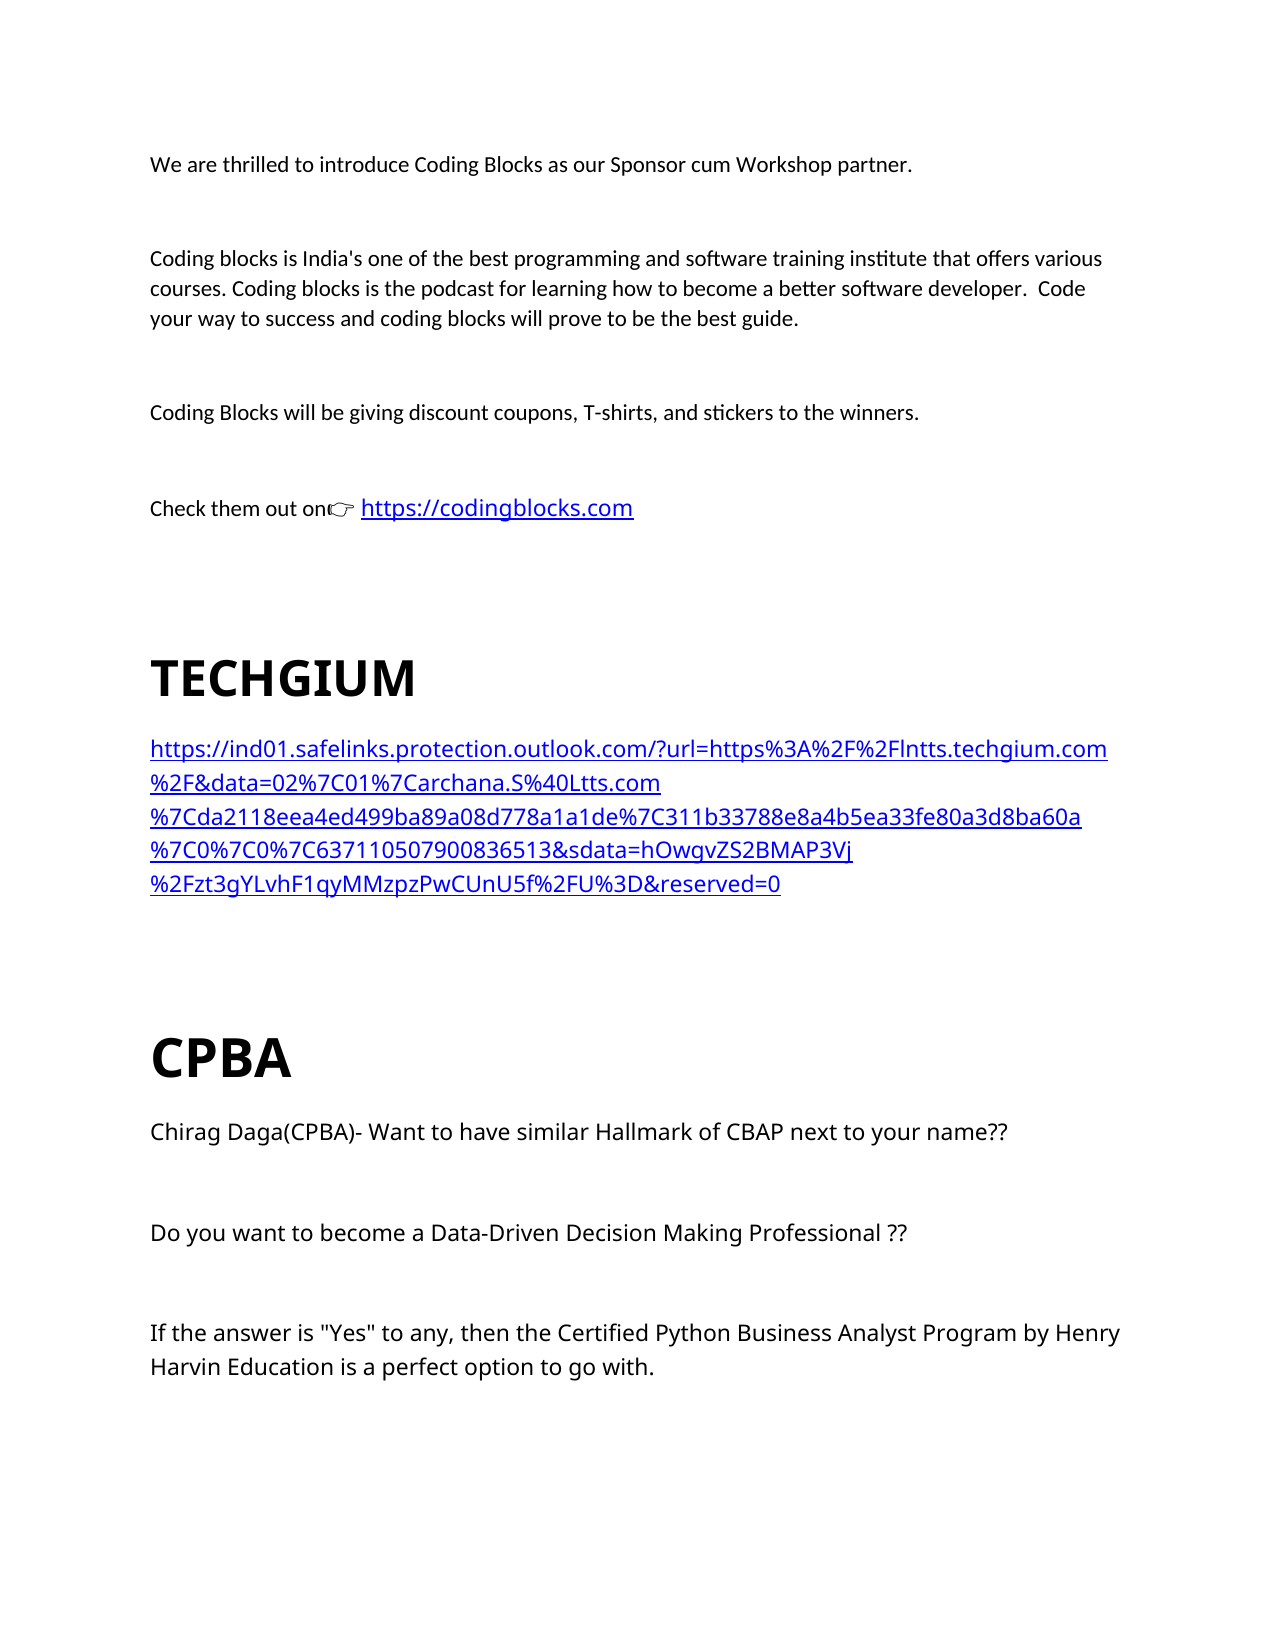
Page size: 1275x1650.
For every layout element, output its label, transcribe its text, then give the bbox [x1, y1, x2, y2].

text Coding Blocks will be giving discount coupons, T-shirts, and stickers to the winners. [150, 398, 1125, 426]
text Coding blocks is India's one of the best programming and software training institute that offers various courses. Coding blocks is the podcast for learning how to become a better software developer. Code your way to success and coding blocks will prove to be the best guide. [150, 244, 1125, 332]
text Do you want to become a Data-Driven Decision Making Professional ?? [150, 1216, 1125, 1248]
text If the answer is "Yes" to any, then the Certified Python Business Analyst Program by Henry Harvin Education is a perfect option to go with. [150, 1317, 1125, 1382]
text Chirag Daga(CPBA)- Want to have similar Hallmark of CBAP next to your name?? [150, 1116, 1125, 1147]
text Check them out on👉🏻 https://codingblocks.com [150, 492, 1125, 523]
text We are thrilled to introduce Coding Blocks as our Sponsor cum Workshop partner. [150, 150, 1125, 178]
text CPBA [150, 1019, 1125, 1093]
text https://ind01.safelinks.protection.outlook.com/?url=https%3A%2F%2Flntts.techgium.com%2F&data=02%7C01%7Carchana.S%40Ltts.com%7Cda2118eea4ed499ba89a08d778a1a1de%7C311b33788e8a4b5ea33fe80a3d8ba60a%7C0%7C0%7C637110507900836513&sdata=hOwgvZS2BMAP3Vj%2Fzt3gYLvhF1qyMMzpzPwCUnU5f%2FU%3D&reserved=0 [150, 733, 1125, 899]
text TECHGIUM [150, 643, 1125, 711]
